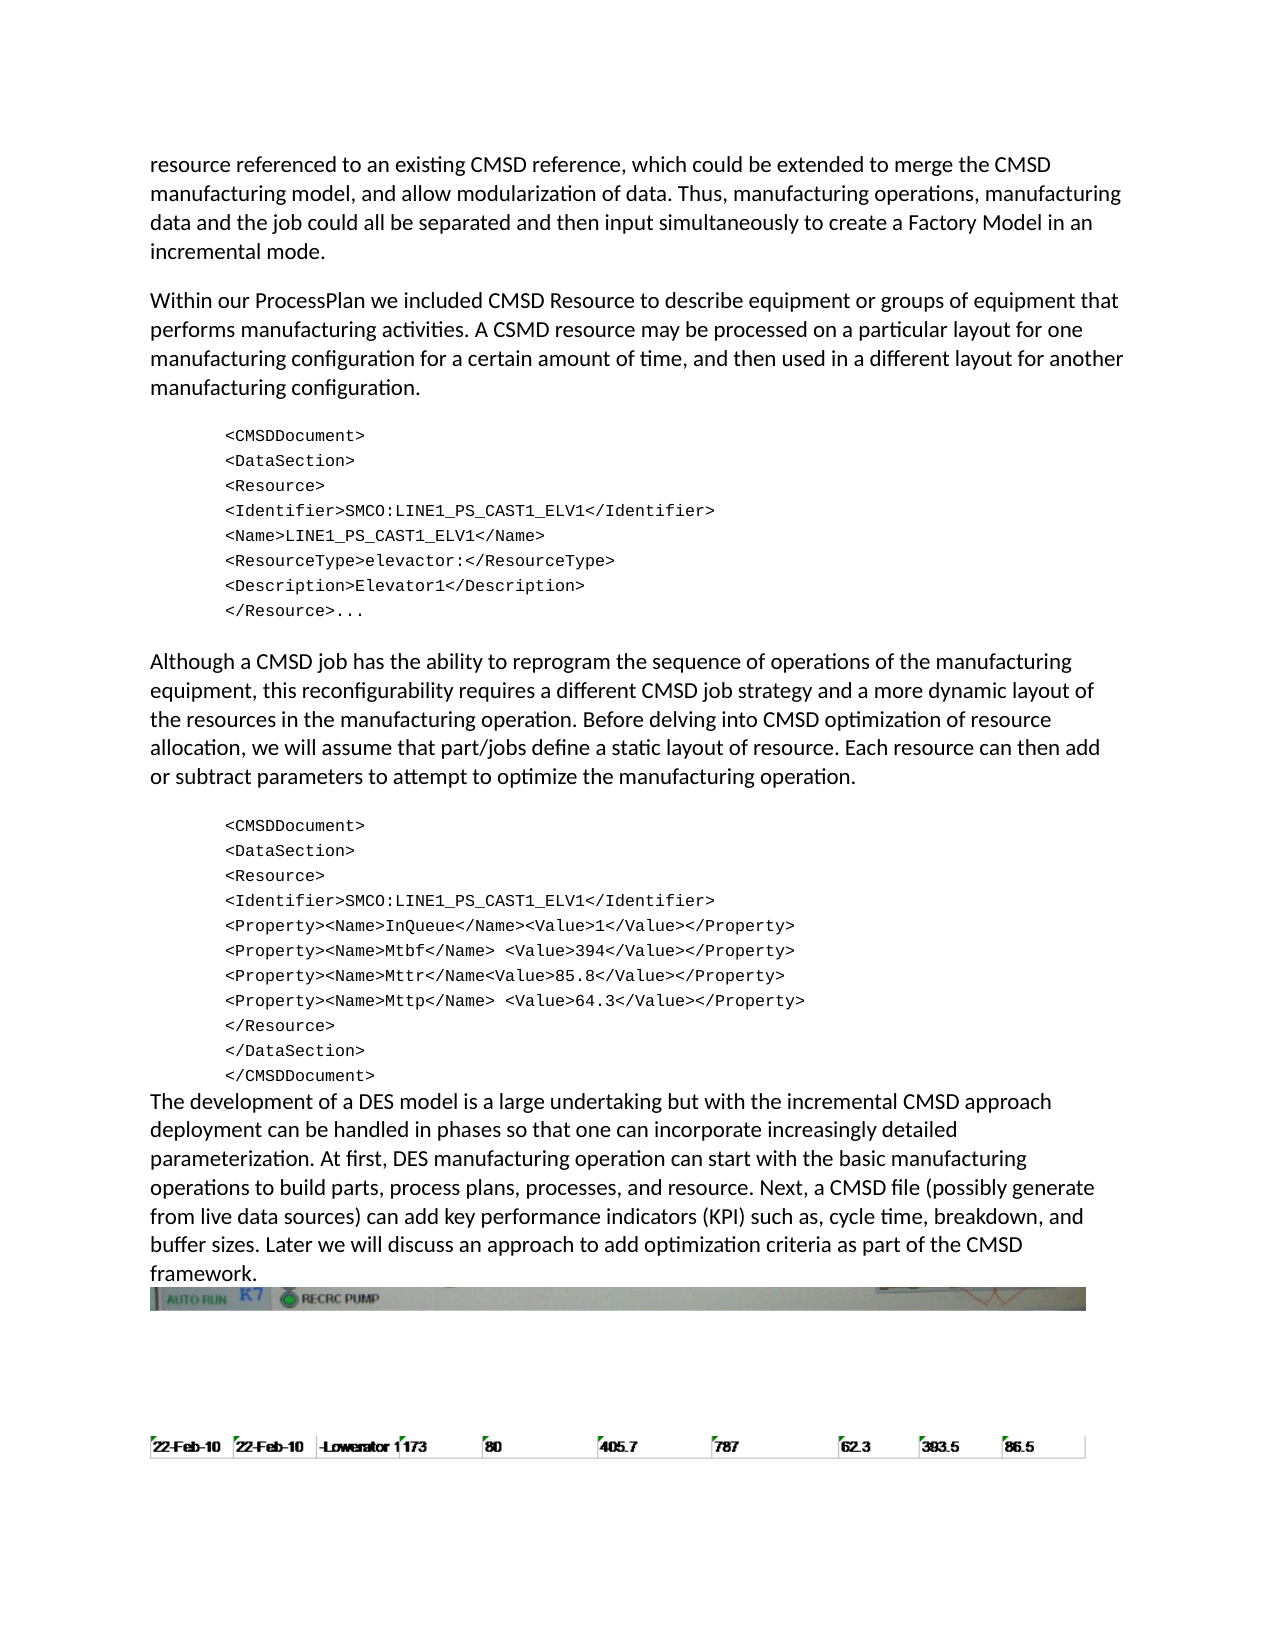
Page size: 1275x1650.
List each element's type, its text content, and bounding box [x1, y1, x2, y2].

text <Description>Elevator1</Description> [225, 572, 1125, 597]
text </DataSection> [225, 1036, 1125, 1061]
text <Property><Name>Mttr</Name<Value>85.8</Value></Property> [225, 961, 1125, 986]
text </CMSDDocument> [225, 1061, 1125, 1086]
text <Identifier>SMCO:LINE1_PS_CAST1_ELV1</Identifier> [225, 497, 1125, 522]
text <Name>LINE1_PS_CAST1_ELV1</Name> [225, 522, 1125, 547]
text <Property><Name>Mttp</Name> <Value>64.3</Value></Property> [225, 986, 1125, 1011]
text </Resource> [225, 1011, 1125, 1036]
text Although a CMSD job has the ability to reprogram the sequence of operations of the manufacturing equipment, this reconfigurability requires a different CMSD job strategy and a more dynamic layout of the resources in the manufacturing operation. Before delving into CMSD optimization of resource allocation, we will assume that part/jobs define a static layout of resource. Each resource can then add or subtract parameters to attempt to optimize the manufacturing operation. [150, 647, 1125, 790]
text <DataSection> [225, 836, 1125, 861]
text <Resource> [225, 861, 1125, 886]
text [150, 150, 1125, 265]
text <Property><Name>InQueue</Name><Value>1</Value></Property> [225, 911, 1125, 936]
text <Identifier>SMCO:LINE1_PS_CAST1_ELV1</Identifier> [225, 886, 1125, 911]
text </Resource>... [225, 597, 1125, 622]
text <ResourceType>elevactor:</ResourceType> [225, 547, 1125, 572]
text Within our ProcessPlan we included CMSD Resource to describe equipment or groups of equipment that performs manufacturing activities. A CSMD resource may be processed on a particular layout for one manufacturing configuration for a certain amount of time, and then used in a different layout for another manufacturing configuration. [150, 286, 1125, 401]
text <DataSection> [225, 447, 1125, 472]
text <Property><Name>Mtbf</Name> <Value>394</Value></Property> [225, 936, 1125, 961]
text The development of a DES model is a large undertaking but with the incremental CMSD approach deployment can be handled in phases so that one can incorporate increasingly detailed parameterization. At first, DES manufacturing operation can start with the basic manufacturing operations to build parts, process plans, processes, and resource. Next, a CMSD file (possibly generate from live data sources) can add key performance indicators (KPI) such as, cycle time, breakdown, and buffer sizes. Later we will discuss an approach to add optimization criteria as part of the CMSD framework. [150, 1086, 1125, 1287]
text <Resource> [225, 472, 1125, 497]
text <CMSDDocument> [225, 422, 1125, 447]
text <CMSDDocument> [225, 811, 1125, 836]
